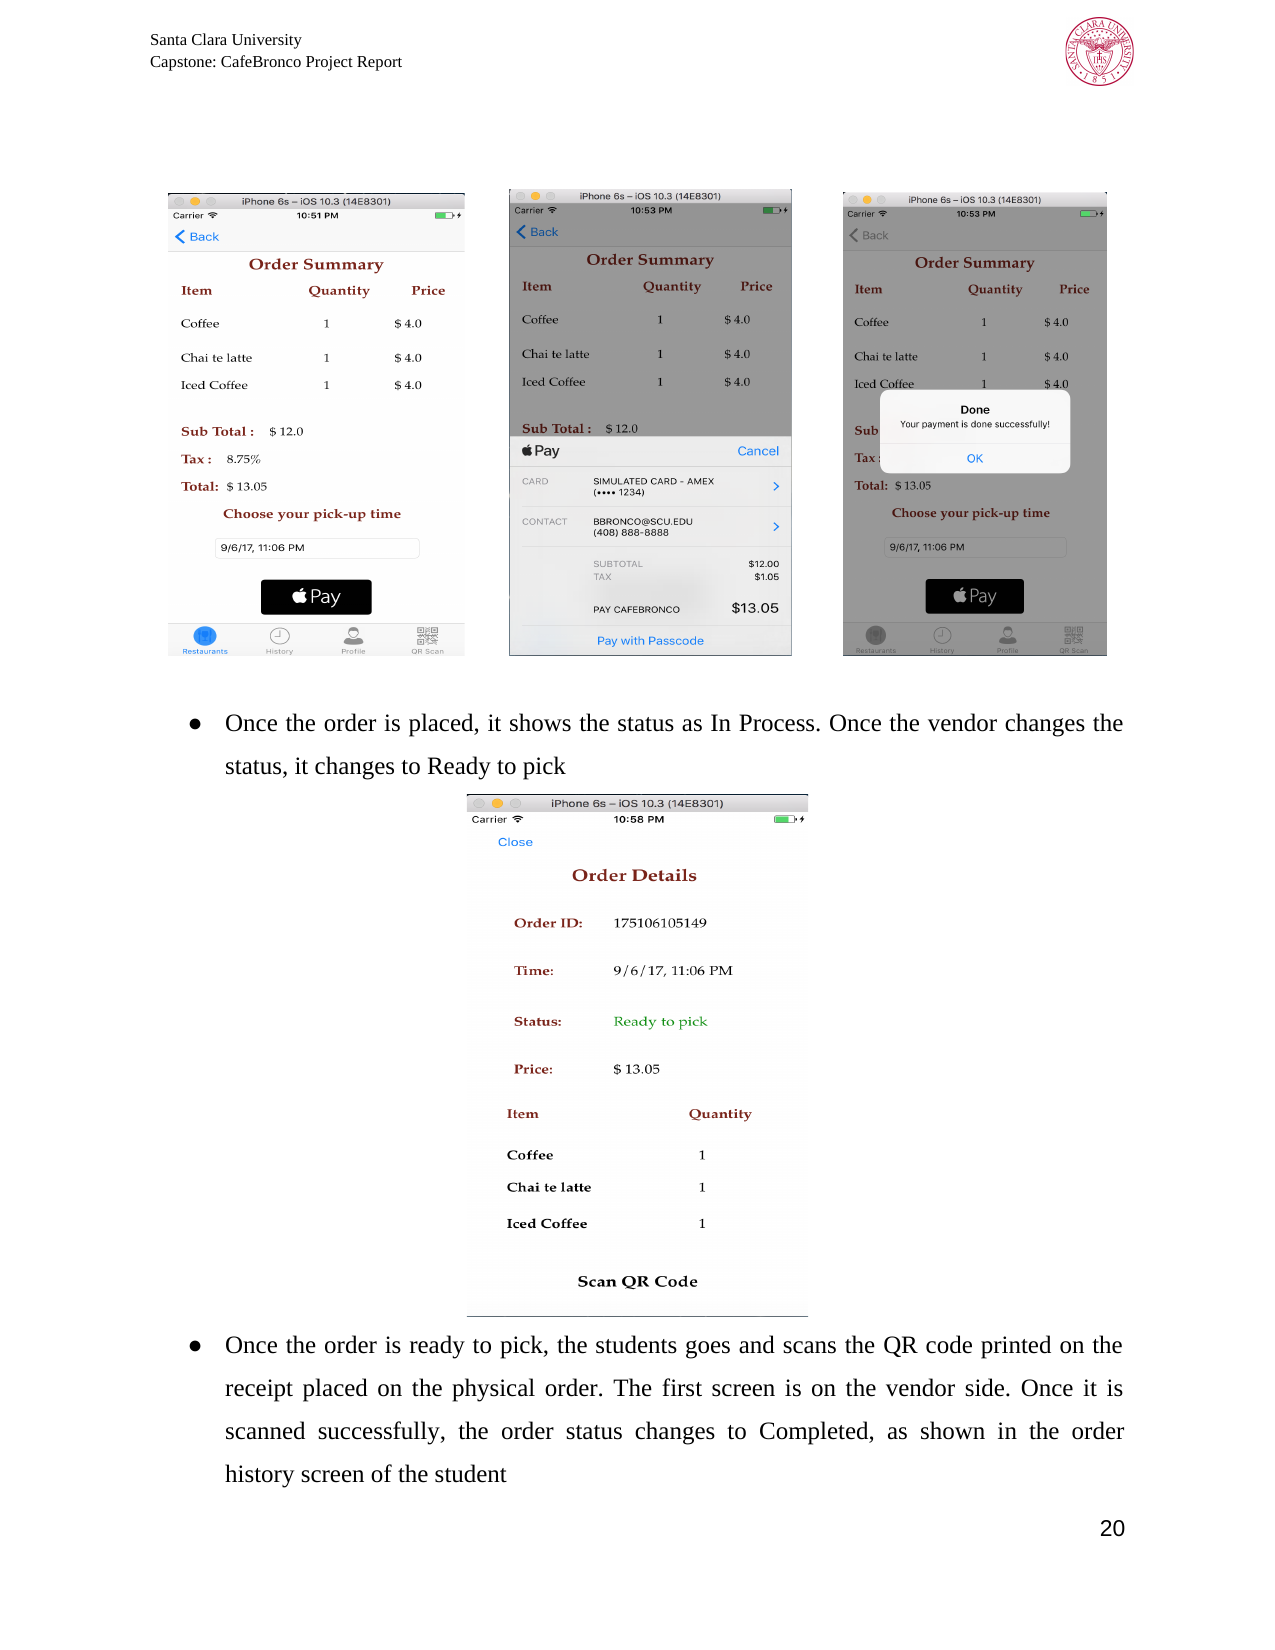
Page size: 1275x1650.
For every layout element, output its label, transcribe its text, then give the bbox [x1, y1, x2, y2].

picture [168, 193, 465, 656]
picture [466, 794, 809, 1317]
list Once the order is placed, it shows the status as In Process. Once the vendor changes the status, it changes to Ready to pick [187, 708, 1125, 780]
picture [509, 189, 792, 656]
picture [1065, 17, 1134, 86]
picture [843, 192, 1107, 656]
list Once the order is ready to pick, the students goes and scans the QR code printed on the receipt placed on the physical order. The first screen is on the vendor side. Once it is scanned successfully, the order status changes to Completed, as shown in the order history screen of the student [187, 1330, 1125, 1488]
